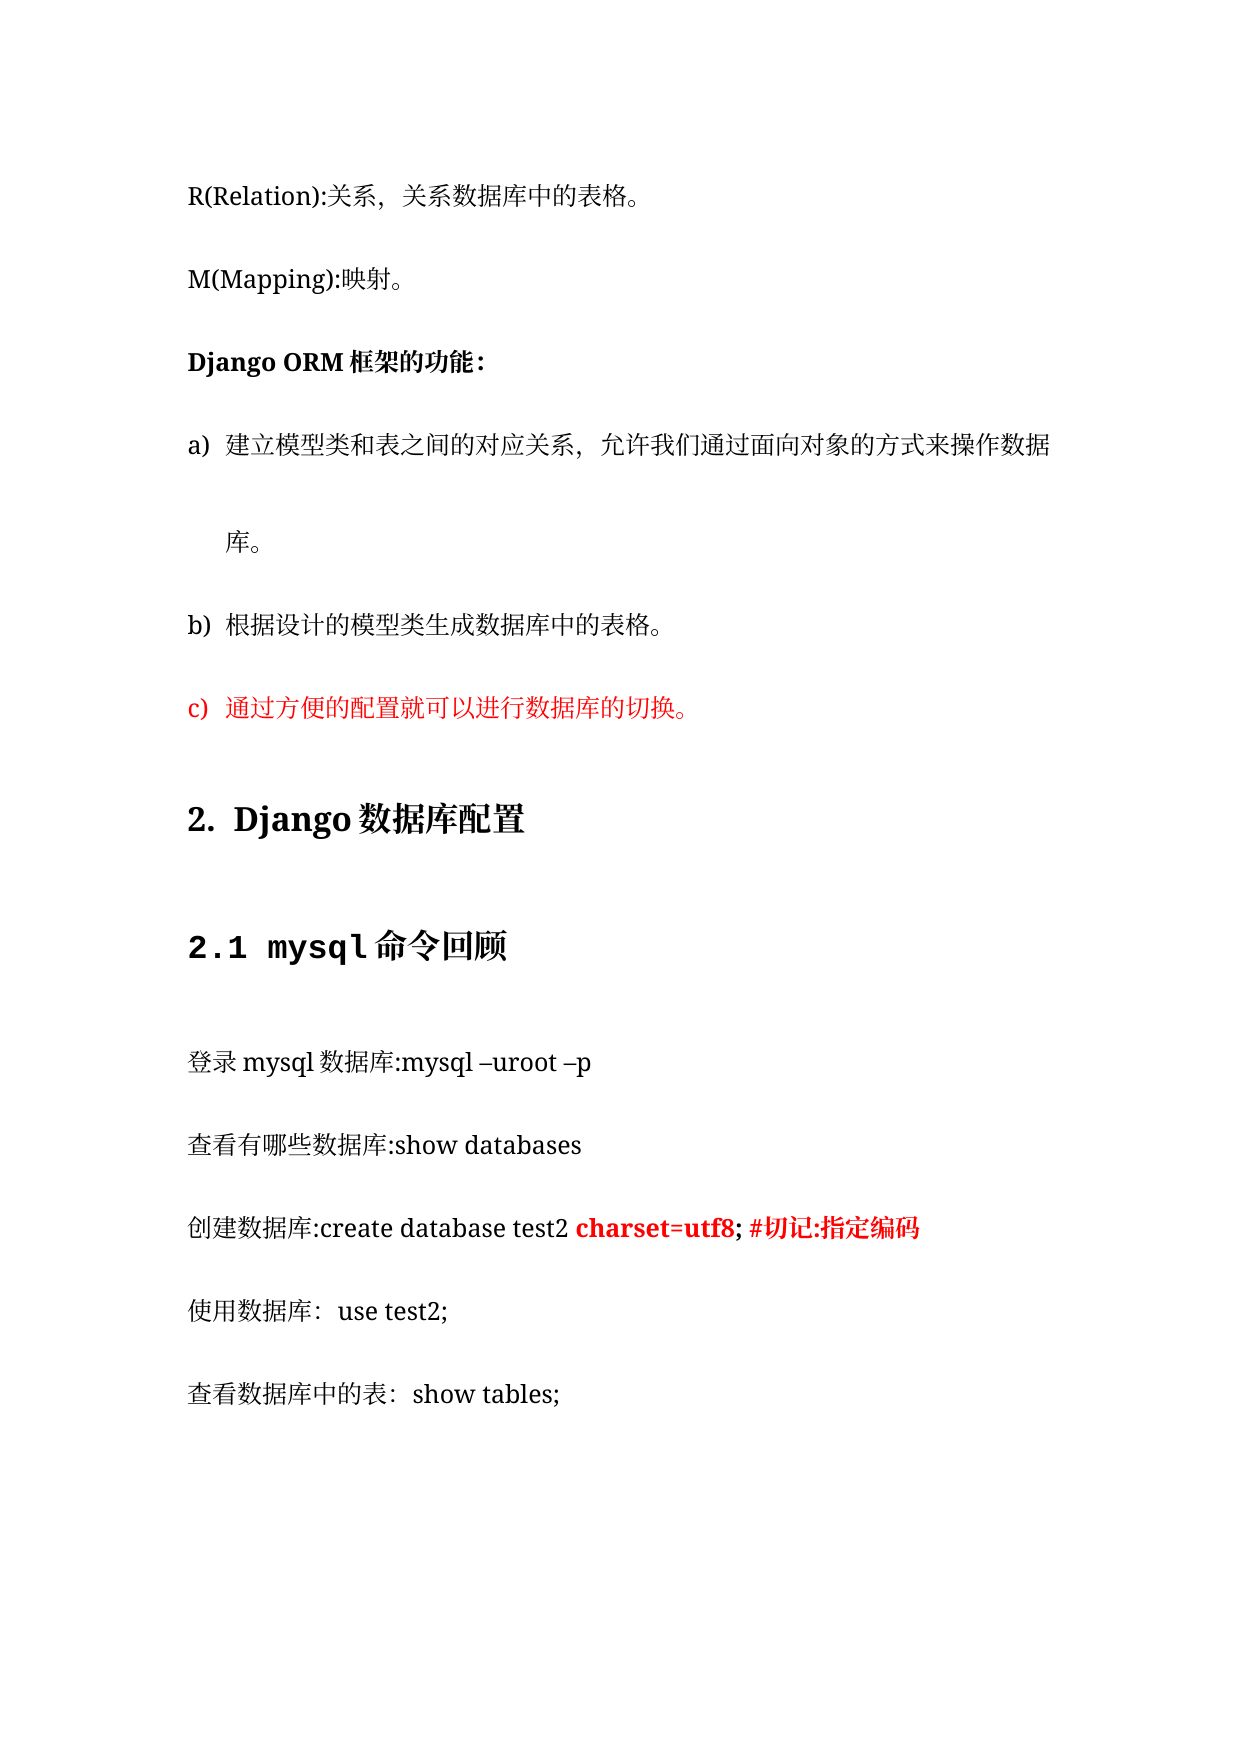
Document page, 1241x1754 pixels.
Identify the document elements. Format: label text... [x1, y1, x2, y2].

text Django ORM框架的功能： [187, 328, 1053, 393]
text 查看数据库中的表：show tables; [187, 1360, 1053, 1425]
text 使用数据库：use test2; [187, 1277, 1053, 1342]
subtitle Django数据库配置 [187, 784, 1053, 849]
text 登录mysql数据库:mysql –uroot –p [187, 1028, 1053, 1093]
list 根据设计的模型类生成数据库中的表格。 [187, 591, 1053, 656]
text 查看有哪些数据库:show databases [187, 1111, 1053, 1176]
text 创建数据库:create database test2 charset=utf8; #切记:指定编码 [187, 1194, 1053, 1259]
text R(Relation):关系，关系数据库中的表格。 [187, 162, 1053, 227]
text M(Mapping):映射。 [187, 245, 1053, 310]
list 通过方便的配置就可以进行数据库的切换。 [187, 674, 1053, 739]
list 建立模型类和表之间的对应关系，允许我们通过面向对象的方式来操作数据库。 [187, 411, 1053, 573]
subtitle 2.1 mysql命令回顾 [187, 912, 1053, 977]
